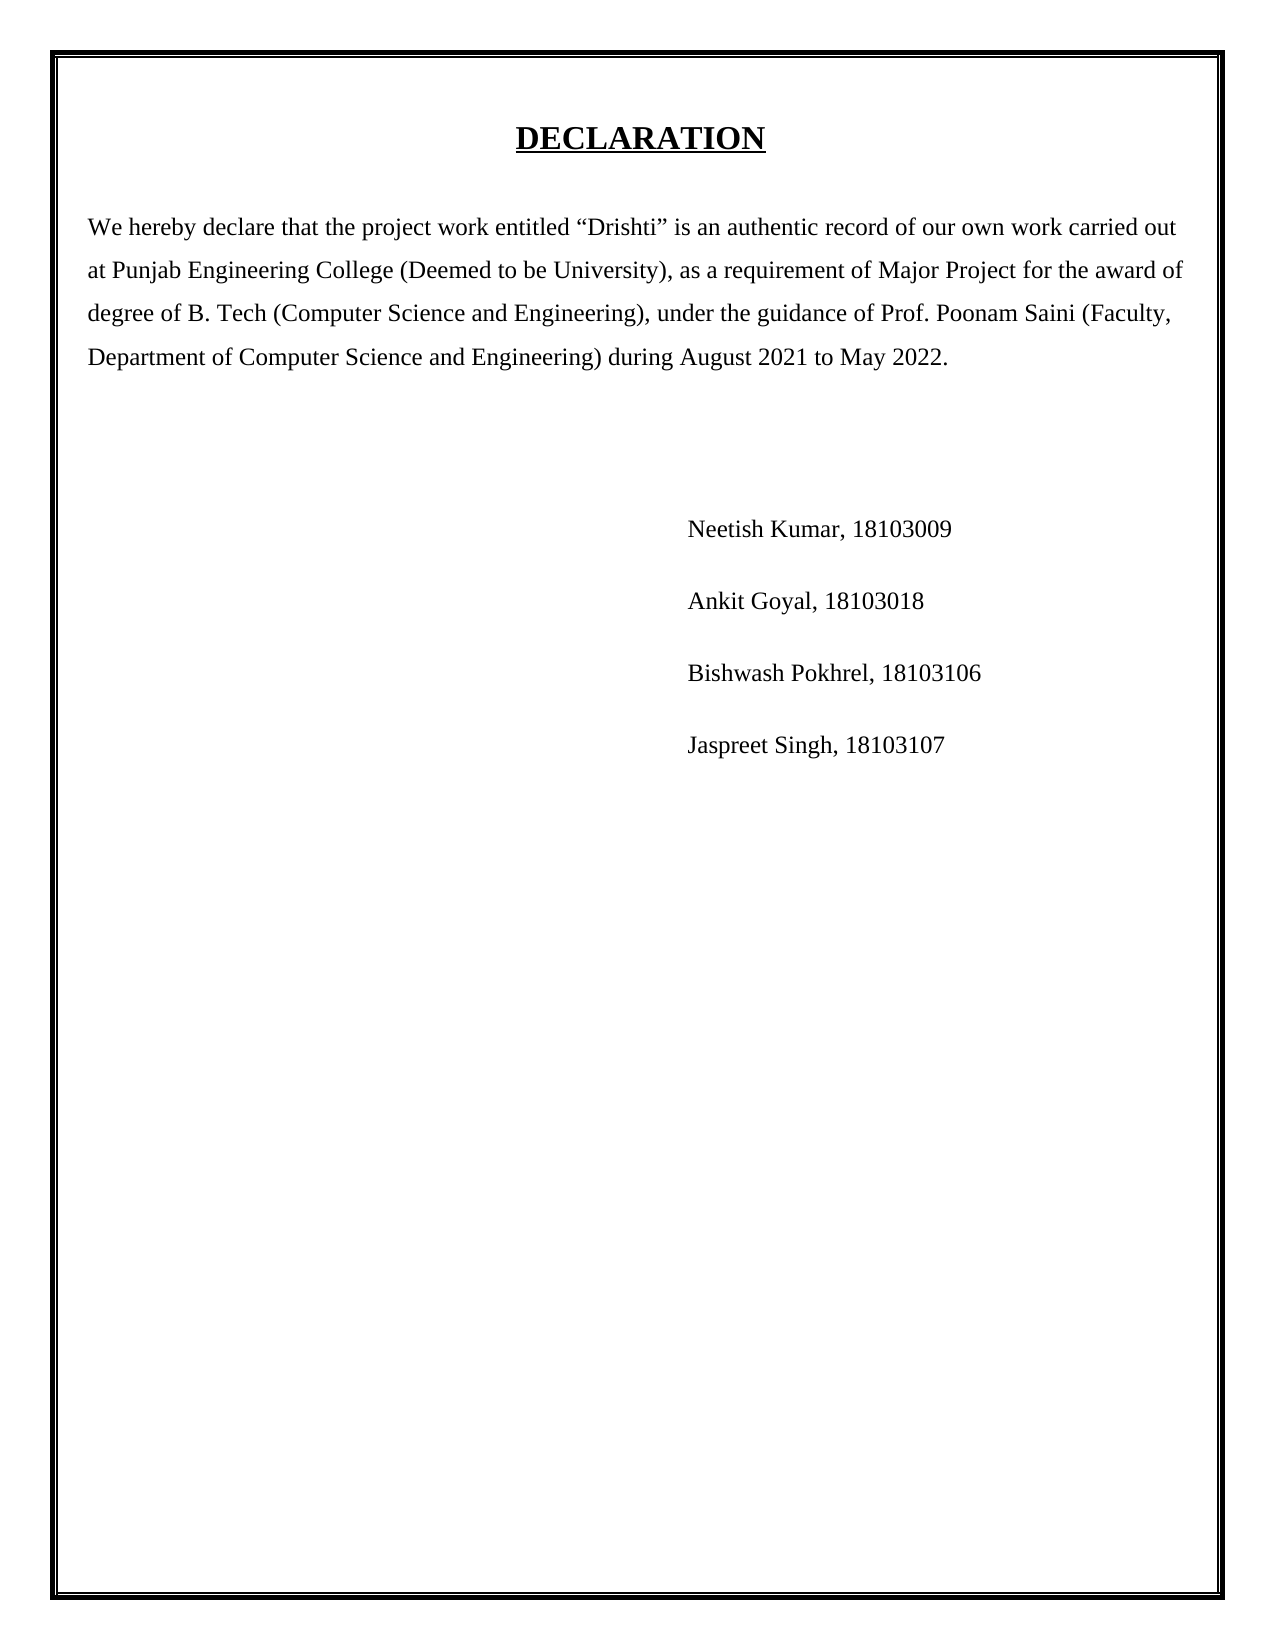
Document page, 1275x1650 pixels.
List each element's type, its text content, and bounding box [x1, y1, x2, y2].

subtitle DECLARATION [87, 118, 1193, 156]
text We hereby declare that the project work entitled “Drishti” is an authentic record of our own work carried out at Punjab Engineering College (Deemed to be University), as a requirement of Major Project for the award of degree of B. Tech (Computer Science and Engineering), under the guidance of Prof. Poonam Saini (Faculty, Department of Computer Science and Engineering) during August 2021 to May 2022. [87, 212, 1193, 370]
text Bishwash Pokhrel, 18103106 [612, 658, 1193, 687]
text Ankit Goyal, 18103018 [612, 586, 1193, 615]
text Jaspreet Singh, 18103107 [612, 730, 1193, 758]
text Neetish Kumar, 18103009 [612, 514, 1193, 543]
